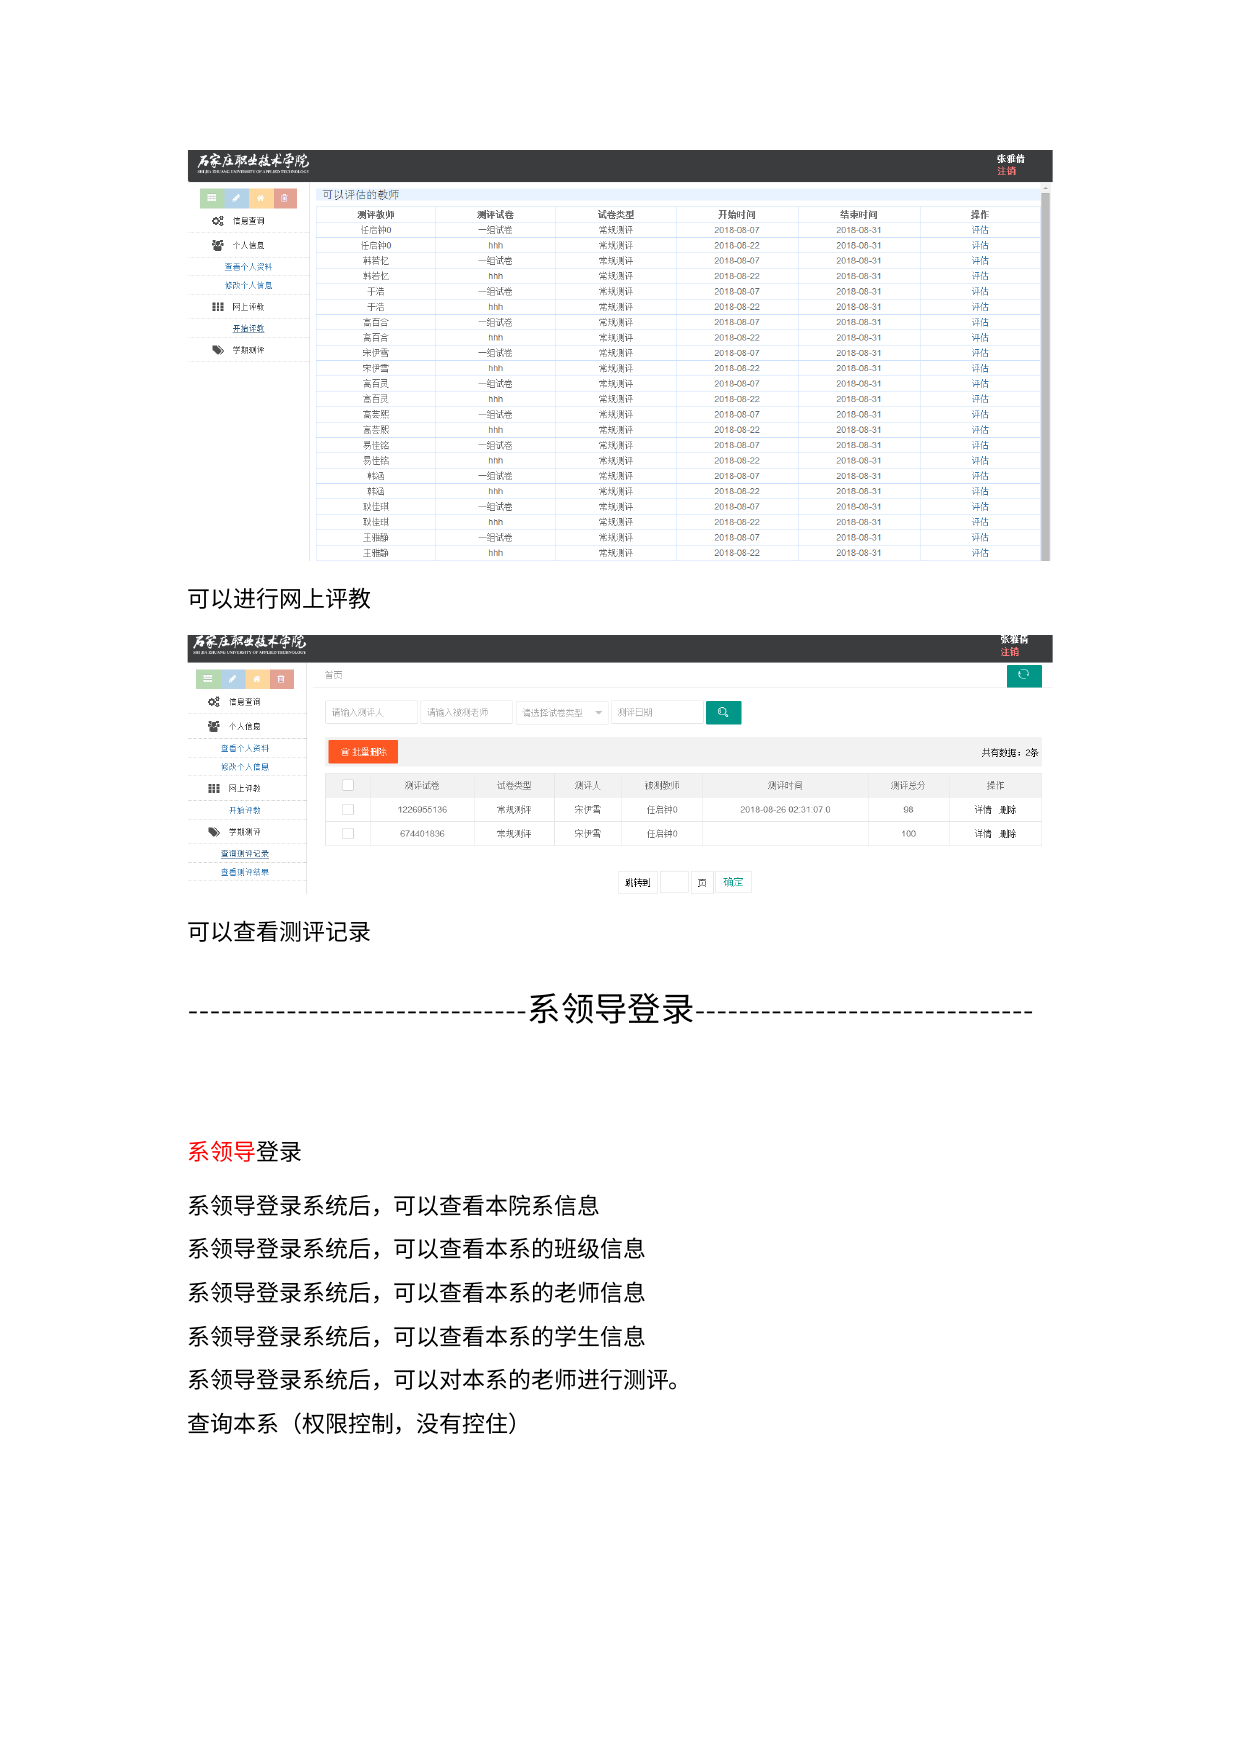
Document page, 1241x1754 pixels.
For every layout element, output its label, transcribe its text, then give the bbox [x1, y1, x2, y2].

text 查询本系（权限控制，没有控住） [187, 1406, 1053, 1439]
text 系领导登录系统后，可以查看本系的班级信息 [187, 1231, 1053, 1264]
text 系领导登录系统后，可以查看本系的学生信息 [187, 1318, 1053, 1352]
text 系领导登录系统后，可以查看本系的老师信息 [187, 1275, 1053, 1308]
picture [187, 635, 1053, 894]
subtitle -------------------------------系领导登录------------------------------- [187, 983, 1053, 1031]
text 系领导登录 [187, 1133, 1053, 1167]
text 可以查看测评记录 [187, 914, 1053, 947]
picture [187, 150, 1053, 561]
text 系领导登录系统后，可以查看本院系信息 [187, 1187, 1053, 1221]
text 系领导登录系统后，可以对本系的老师进行测评。 [187, 1362, 1053, 1395]
text 可以进行网上评教 [187, 581, 1053, 614]
